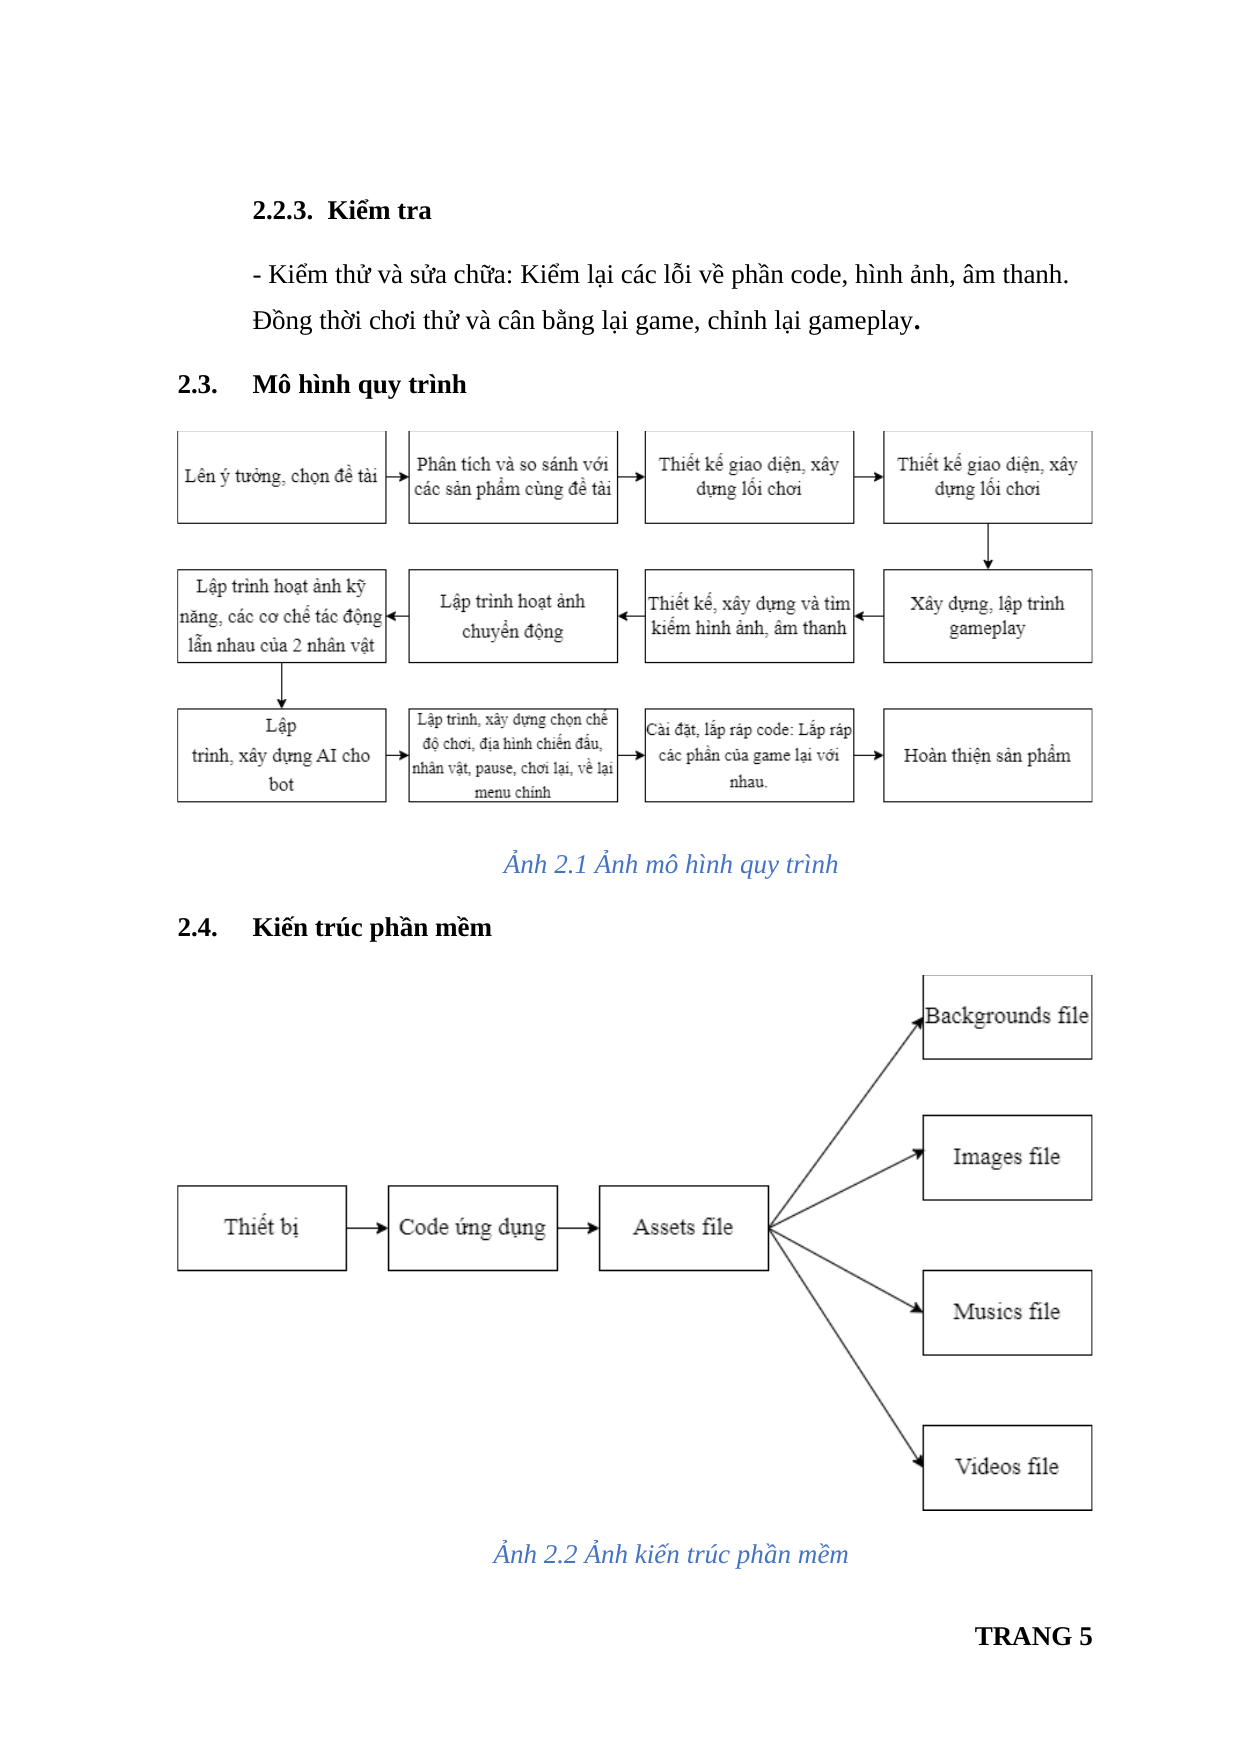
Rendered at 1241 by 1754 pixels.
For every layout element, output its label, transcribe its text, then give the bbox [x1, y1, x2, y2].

text - Kiểm thử và sửa chữa: Kiểm lại các lỗi về phần code, hình ảnh, âm thanh. Đồng thời chơi thử và cân bằng lại game, chỉnh lại gameplay. [252, 258, 1092, 336]
picture [177, 975, 1093, 1511]
list Mô hình quy trình [177, 368, 1092, 399]
picture [177, 431, 1093, 821]
text Ảnh 2.2 Ảnh kiến trúc phần mềm [177, 1538, 1092, 1569]
list Kiểm tra [252, 194, 1092, 226]
text Ảnh 2.1 Ảnh mô hình quy trình [177, 848, 1092, 879]
list Kiến trúc phần mềm [177, 912, 1092, 943]
